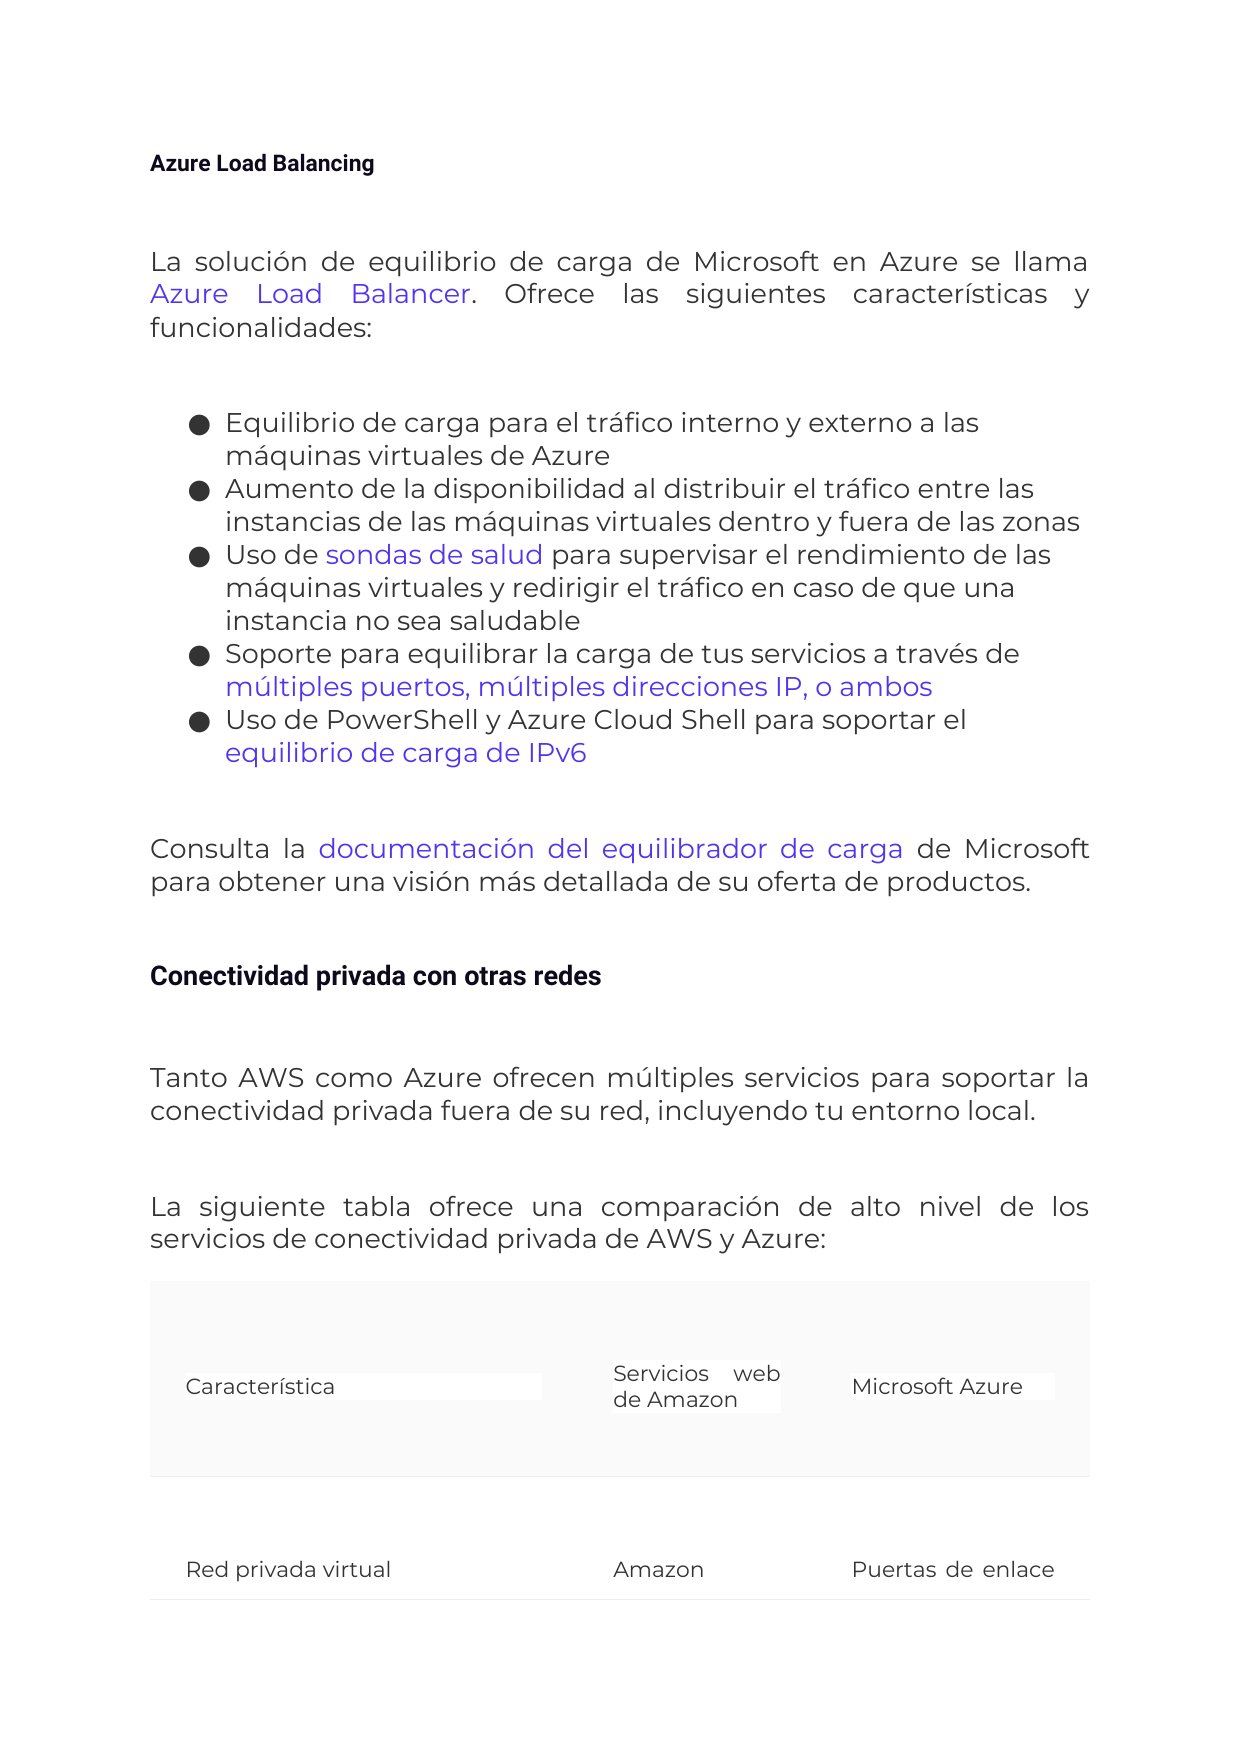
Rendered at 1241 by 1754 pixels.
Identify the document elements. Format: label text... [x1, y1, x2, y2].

subtitle Conectividad privada con otras redes [150, 961, 1090, 992]
text Tanto AWS como Azure ofrecen múltiples servicios para soportar la conectividad privada fuera de su red, incluyendo tu entorno local. [150, 1061, 1090, 1127]
list Uso de PowerShell y Azure Cloud Shell para soportar el equilibrio de carga de IPv6 [187, 703, 1090, 769]
table_cell Amazon CloudFront [578, 1477, 816, 1599]
text La solución de equilibrio de carga de Microsoft en Azure se llama Azure Load Balancer. Ofrece las siguientes características y funcionalidades: [150, 245, 1090, 344]
table_header Servicios web de Amazon [578, 1281, 816, 1476]
subtitle Azure Load Balancing [150, 150, 1090, 177]
table_header Característica [150, 1281, 578, 1476]
list Uso de sondas de salud para supervisar el rendimiento de las máquinas virtuales y redirigir el tráfico en caso de que una instancia no sea saludable [187, 538, 1090, 637]
list Aumento de la disponibilidad al distribuir el tráfico entre las instancias de las máquinas virtuales dentro y fuera de las zonas [187, 472, 1090, 538]
list Equilibrio de carga para el tráfico interno y externo a las máquinas virtuales de Azure [187, 406, 1090, 472]
table_header Microsoft Azure [816, 1281, 1090, 1476]
list Soporte para equilibrar la carga de tus servicios a través de múltiples puertos, múltiples direcciones IP, o ambos [187, 637, 1090, 703]
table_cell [816, 1477, 1090, 1599]
text La siguiente tabla ofrece una comparación de alto nivel de los servicios de conectividad privada de AWS y Azure: [150, 1190, 1090, 1256]
text Consulta la documentación del equilibrador de carga de Microsoft para obtener una visión más detallada de su oferta de productos. [150, 832, 1090, 898]
table_cell Red privada virtual [150, 1477, 578, 1599]
